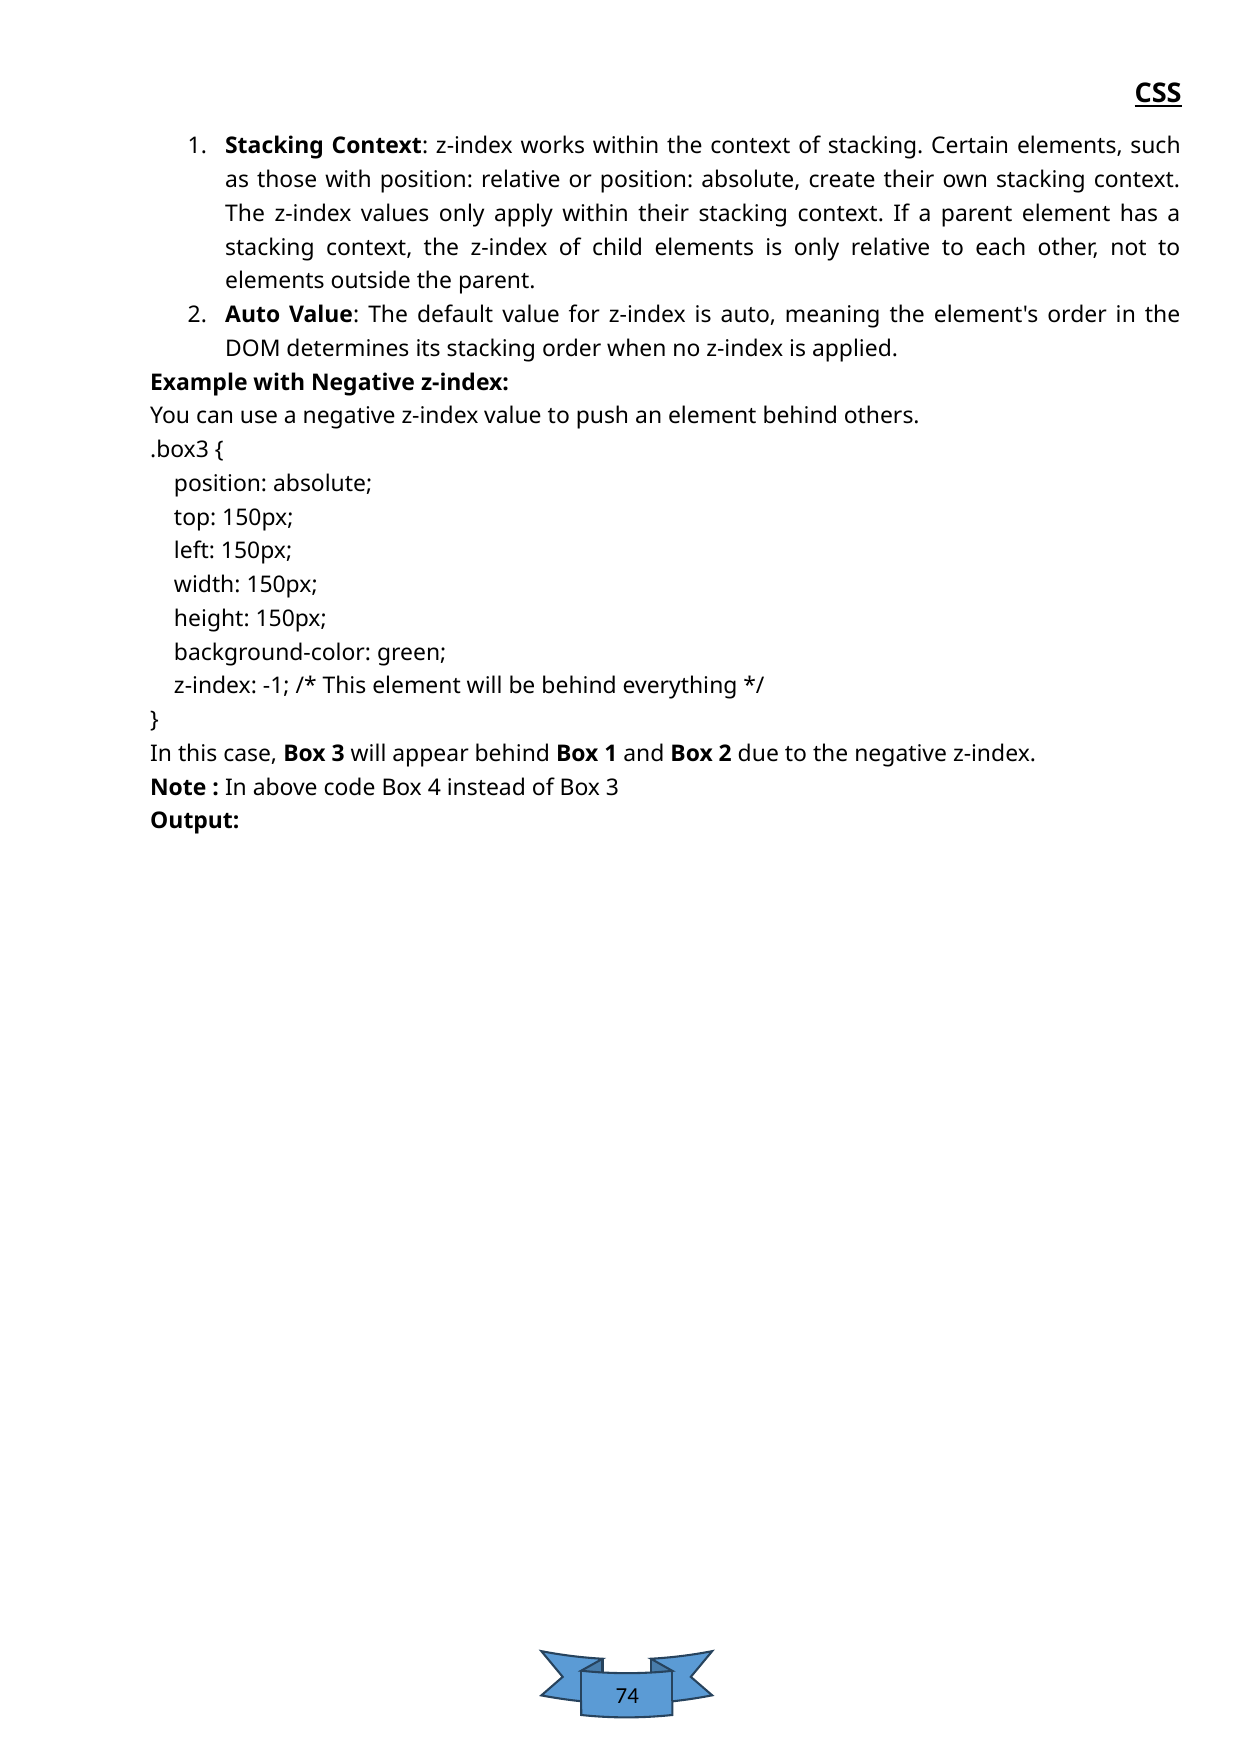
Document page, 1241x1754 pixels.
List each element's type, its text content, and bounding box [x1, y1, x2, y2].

text .box3 { [150, 433, 1181, 464]
text } [150, 703, 1181, 734]
text Output: [150, 804, 1181, 836]
text top: 150px; [150, 501, 1181, 532]
list Stacking Context: z-index works within the context of stacking. Certain elements, such as those with position: relative or position: absolute, create their own stacking context. The z-index values only apply within their stacking context. If a parent element has a stacking context, the z-index of child elements is only relative to each other, not to elements outside the parent. [187, 129, 1181, 296]
text In this case, Box 3 will appear behind Box 1 and Box 2 due to the negative z-index. [150, 737, 1181, 768]
text Example with Negative z-index: [150, 366, 1181, 397]
text width: 150px; [150, 568, 1181, 599]
text background-color: green; [150, 636, 1181, 667]
text left: 150px; [150, 534, 1181, 566]
text height: 150px; [150, 602, 1181, 633]
text You can use a negative z-index value to push an element behind others. [150, 399, 1181, 431]
text Note : In above code Box 4 instead of Box 3 [150, 771, 1181, 802]
text z-index: -1; /* This element will be behind everything */ [150, 669, 1181, 701]
list Auto Value: The default value for z-index is auto, meaning the element's order in the DOM determines its stacking order when no z-index is applied. [187, 298, 1181, 363]
text position: absolute; [150, 467, 1181, 498]
